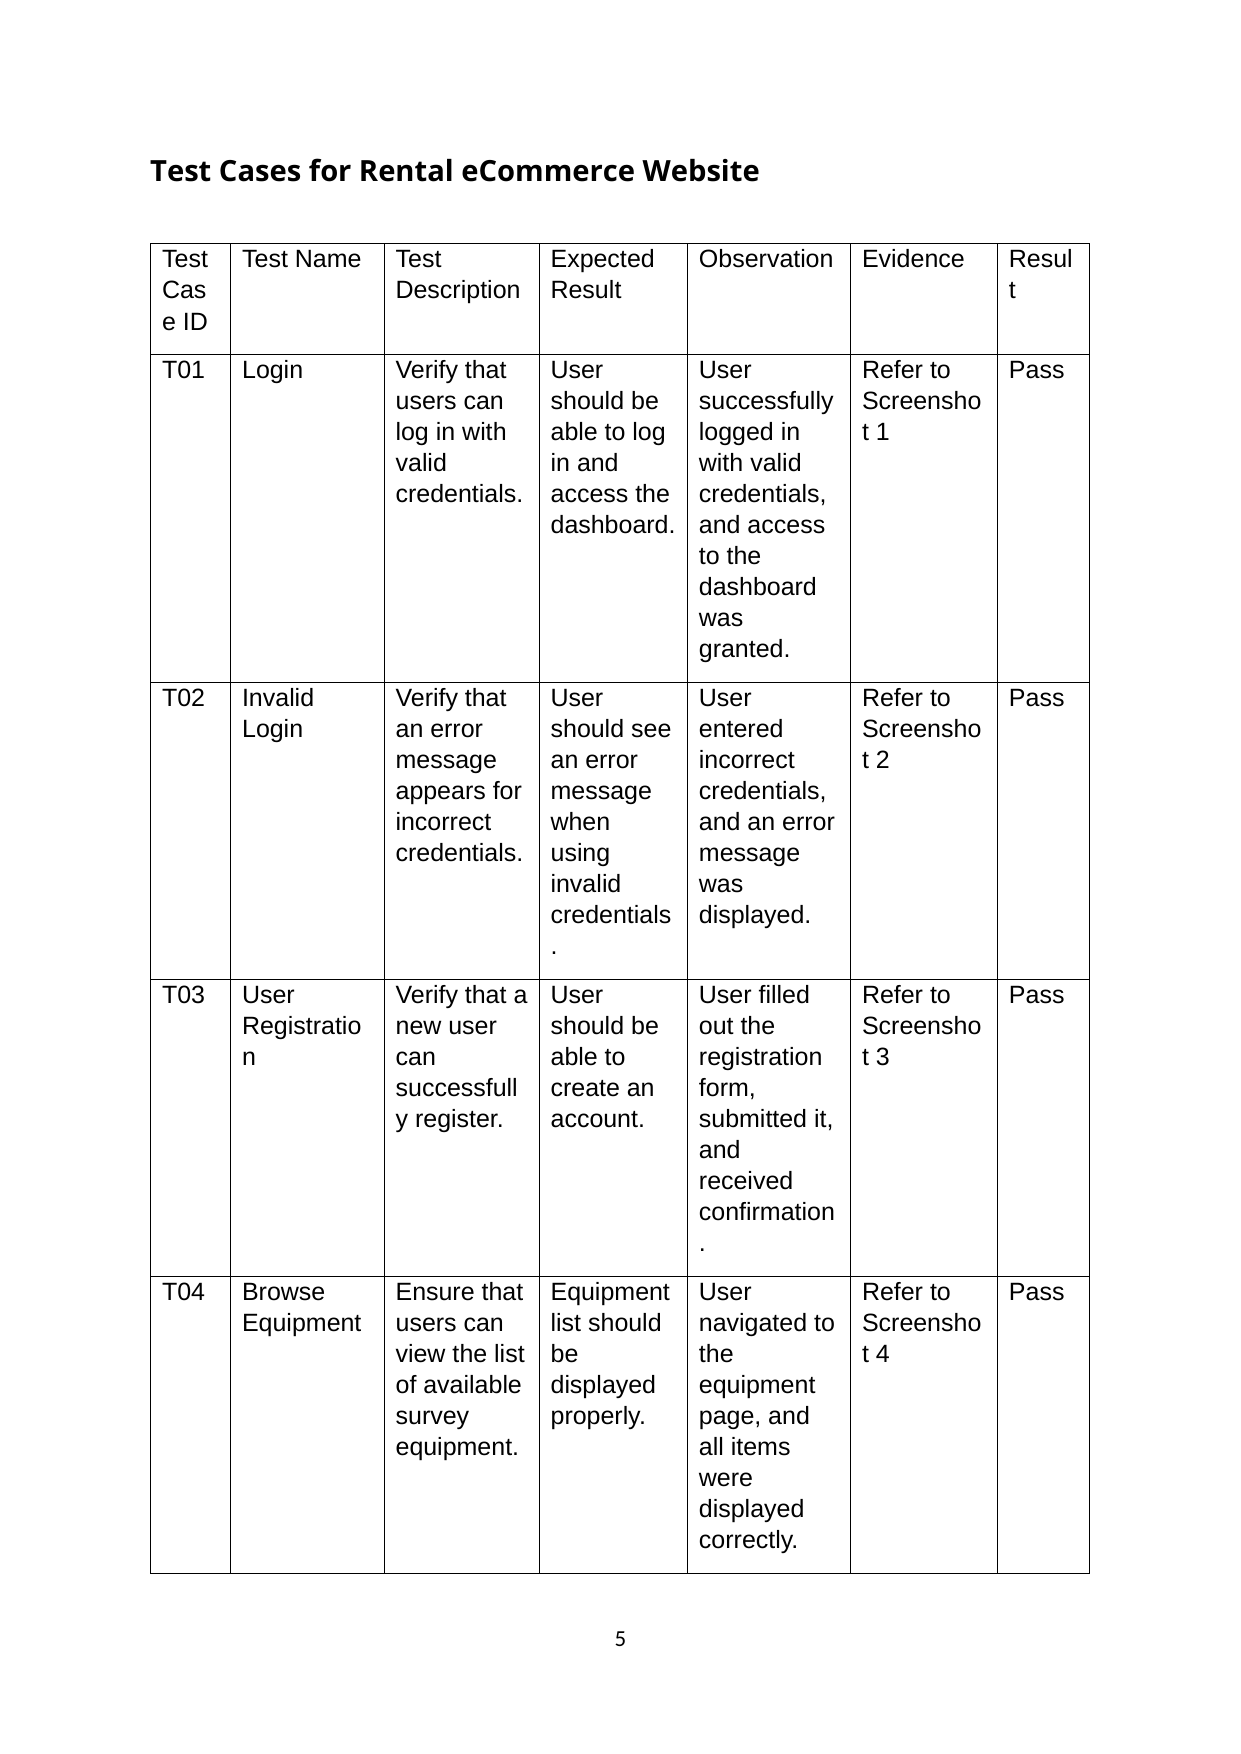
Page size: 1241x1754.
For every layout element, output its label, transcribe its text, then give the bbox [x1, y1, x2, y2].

table_cell Refer to Screenshot 2 [851, 683, 997, 979]
table_header Observation [688, 244, 850, 354]
table_cell Verify that a new user can successfully register. [385, 980, 539, 1276]
table_cell Equipment list should be displayed properly. [540, 1277, 687, 1572]
table_cell User Registration [231, 980, 384, 1276]
table_cell User navigated to the equipment page, and all items were displayed correctly. [688, 1277, 850, 1572]
table_header Test Description [385, 244, 539, 354]
table_header Evidence [851, 244, 997, 354]
table_cell T01 [151, 355, 230, 682]
table_cell User should be able to create an account. [540, 980, 687, 1276]
table_cell User should be able to log in and access the dashboard. [540, 355, 687, 682]
table_cell Pass [998, 683, 1089, 979]
table_cell Login [231, 355, 384, 682]
table_cell Pass [998, 355, 1089, 682]
table_cell Ensure that users can view the list of available survey equipment. [385, 1277, 539, 1572]
table_cell Refer to Screenshot 4 [851, 1277, 997, 1572]
table_cell User should see an error message when using invalid credentials. [540, 683, 687, 979]
table_cell Refer to Screenshot 1 [851, 355, 997, 682]
table_cell Verify that users can log in with valid credentials. [385, 355, 539, 682]
table_header Test Name [231, 244, 384, 354]
table_cell T04 [151, 1277, 230, 1572]
table_cell T03 [151, 980, 230, 1276]
table_header Expected Result [540, 244, 687, 354]
table_cell Verify that an error message appears for incorrect credentials. [385, 683, 539, 979]
table_cell Invalid Login [231, 683, 384, 979]
table_cell User filled out the registration form, submitted it, and received confirmation. [688, 980, 850, 1276]
table_header Test Case ID [151, 244, 230, 354]
subtitle Test Cases for Rental eCommerce Website [150, 150, 1090, 190]
table_cell Browse Equipment [231, 1277, 384, 1572]
table_header Result [998, 244, 1089, 354]
table_cell Refer to Screenshot 3 [851, 980, 997, 1276]
table_cell T02 [151, 683, 230, 979]
table_cell Pass [998, 980, 1089, 1276]
table_cell User successfully logged in with valid credentials, and access to the dashboard was granted. [688, 355, 850, 682]
table_cell Pass [998, 1277, 1089, 1572]
table_cell User entered incorrect credentials, and an error message was displayed. [688, 683, 850, 979]
